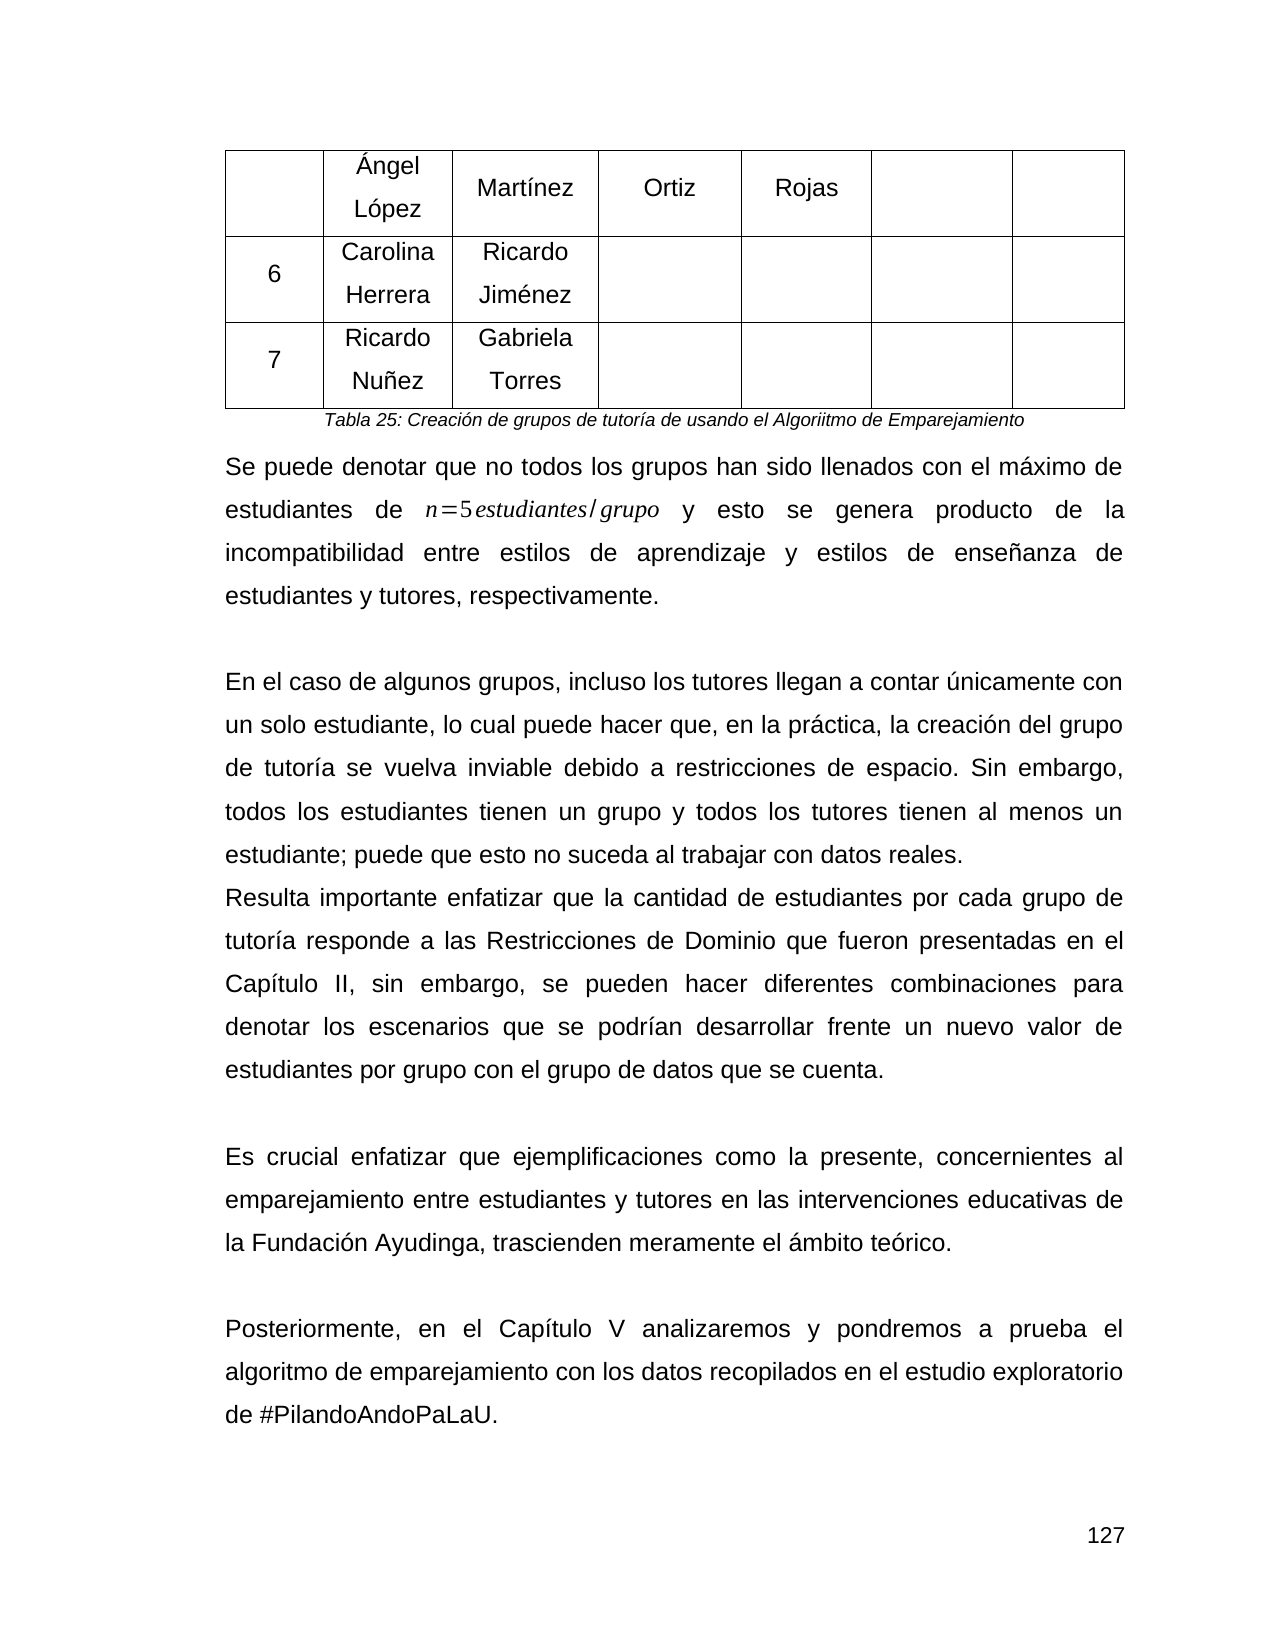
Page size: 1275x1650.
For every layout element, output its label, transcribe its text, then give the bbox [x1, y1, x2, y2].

table_cell [742, 323, 871, 408]
text Tabla 25: Creación de grupos de tutoría de usando el Algoriitmo de Emparejamiento [225, 409, 1125, 431]
text Es crucial enfatizar que ejemplificaciones como la presente, concernientes al emparejamiento entre estudiantes y tutores en las intervenciones educativas de la Fundación Ayudinga, trascienden meramente el ámbito teórico. [225, 1142, 1125, 1257]
table_cell Ricardo Nuñez [324, 323, 452, 408]
table_cell Carolina Herrera [324, 237, 452, 322]
table_cell [1013, 323, 1124, 408]
text En el caso de algunos grupos, incluso los tutores llegan a contar únicamente con un solo estudiante, lo cual puede hacer que, en la práctica, la creación del grupo de tutoría se vuelva inviable debido a restricciones de espacio. Sin embargo, todos los estudiantes tienen un grupo y todos los tutores tienen al menos un estudiante; puede que esto no suceda al trabajar con datos reales. [225, 667, 1125, 868]
table_cell Ricardo Jiménez [453, 237, 598, 322]
table_cell [1013, 151, 1124, 236]
table_cell [1013, 237, 1124, 322]
table_cell Miguel Ángel López [324, 151, 452, 236]
table_cell 6 [226, 237, 323, 322]
table_cell Mateo Ortiz [599, 151, 741, 236]
table_cell [872, 237, 1012, 322]
table_cell [872, 151, 1012, 236]
table_cell Gabriela Torres [453, 323, 598, 408]
table_cell Bianca Rojas [742, 151, 871, 236]
table_cell [599, 237, 741, 322]
table_cell [599, 323, 741, 408]
table_cell 5 [226, 151, 323, 236]
table_cell [742, 237, 871, 322]
table_cell 7 [226, 323, 323, 408]
text Se puede denotar que no todos los grupos han sido llenados con el máximo de estudiantes de y esto se genera producto de la incompatibilidad entre estilos de aprendizaje y estilos de enseñanza de estudiantes y tutores, respectivamente. [225, 452, 1125, 610]
table_cell [872, 323, 1012, 408]
text Posteriormente, en el Capítulo V analizaremos y pondremos a prueba el algoritmo de emparejamiento con los datos recopilados en el estudio exploratorio de #PilandoAndoPaLaU. [225, 1314, 1125, 1429]
text Resulta importante enfatizar que la cantidad de estudiantes por cada grupo de tutoría responde a las Restricciones de Dominio que fueron presentadas en el Capítulo II, sin embargo, se pueden hacer diferentes combinaciones para denotar los escenarios que se podrían desarrollar frente un nuevo valor de estudiantes por grupo con el grupo de datos que se cuenta. [225, 883, 1125, 1084]
table_cell Sofía Martínez [453, 151, 598, 236]
